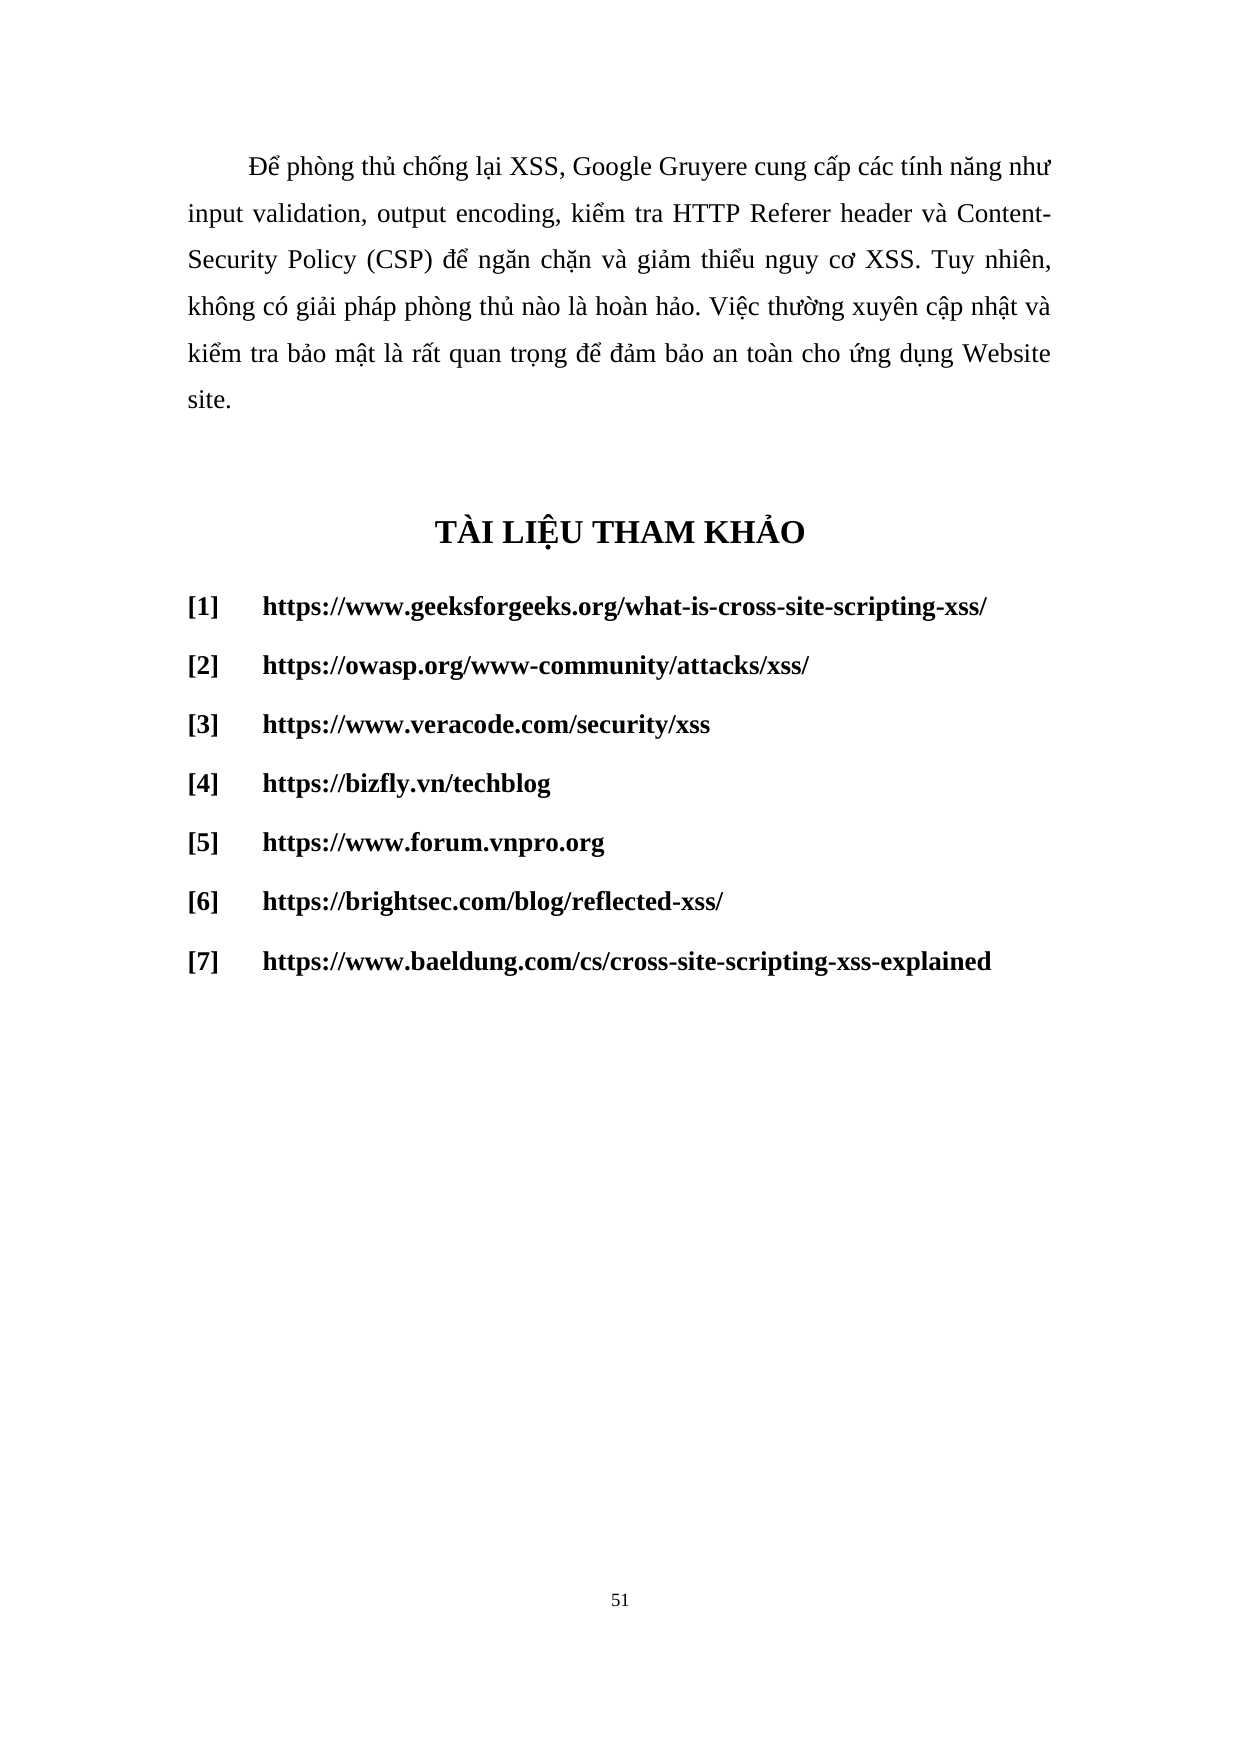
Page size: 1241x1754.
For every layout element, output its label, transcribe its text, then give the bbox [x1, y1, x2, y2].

text [7] https://www.baeldung.com/cs/cross-site-scripting-xss-explained [187, 945, 1055, 976]
text [4] https://bizfly.vn/techblog [187, 767, 1055, 798]
text TÀI LIỆU THAM KHẢO [187, 512, 1053, 577]
text [1] https://www.geeksforgeeks.org/what-is-cross-site-scripting-xss/ [187, 590, 1055, 621]
text [3] https://www.veracode.com/security/xss [187, 708, 1055, 739]
text [5] https://www.forum.vnpro.org [187, 826, 1055, 857]
text Để phòng thủ chống lại XSS, Google Gruyere cung cấp các tính năng như input validation, output encoding, kiểm tra HTTP Referer header và Content-Security Policy (CSP) để ngăn chặn và giảm thiểu nguy cơ XSS. Tuy nhiên, không có giải pháp phòng thủ nào là hoàn hảo. Việc thường xuyên cập nhật và kiểm tra bảo mật là rất quan trọng để đảm bảo an toàn cho ứng dụng Website site. [187, 150, 1053, 414]
text [6] https://brightsec.com/blog/reflected-xss/ [187, 886, 1055, 917]
text [2] https://owasp.org/www-community/attacks/xss/ [187, 649, 1055, 680]
